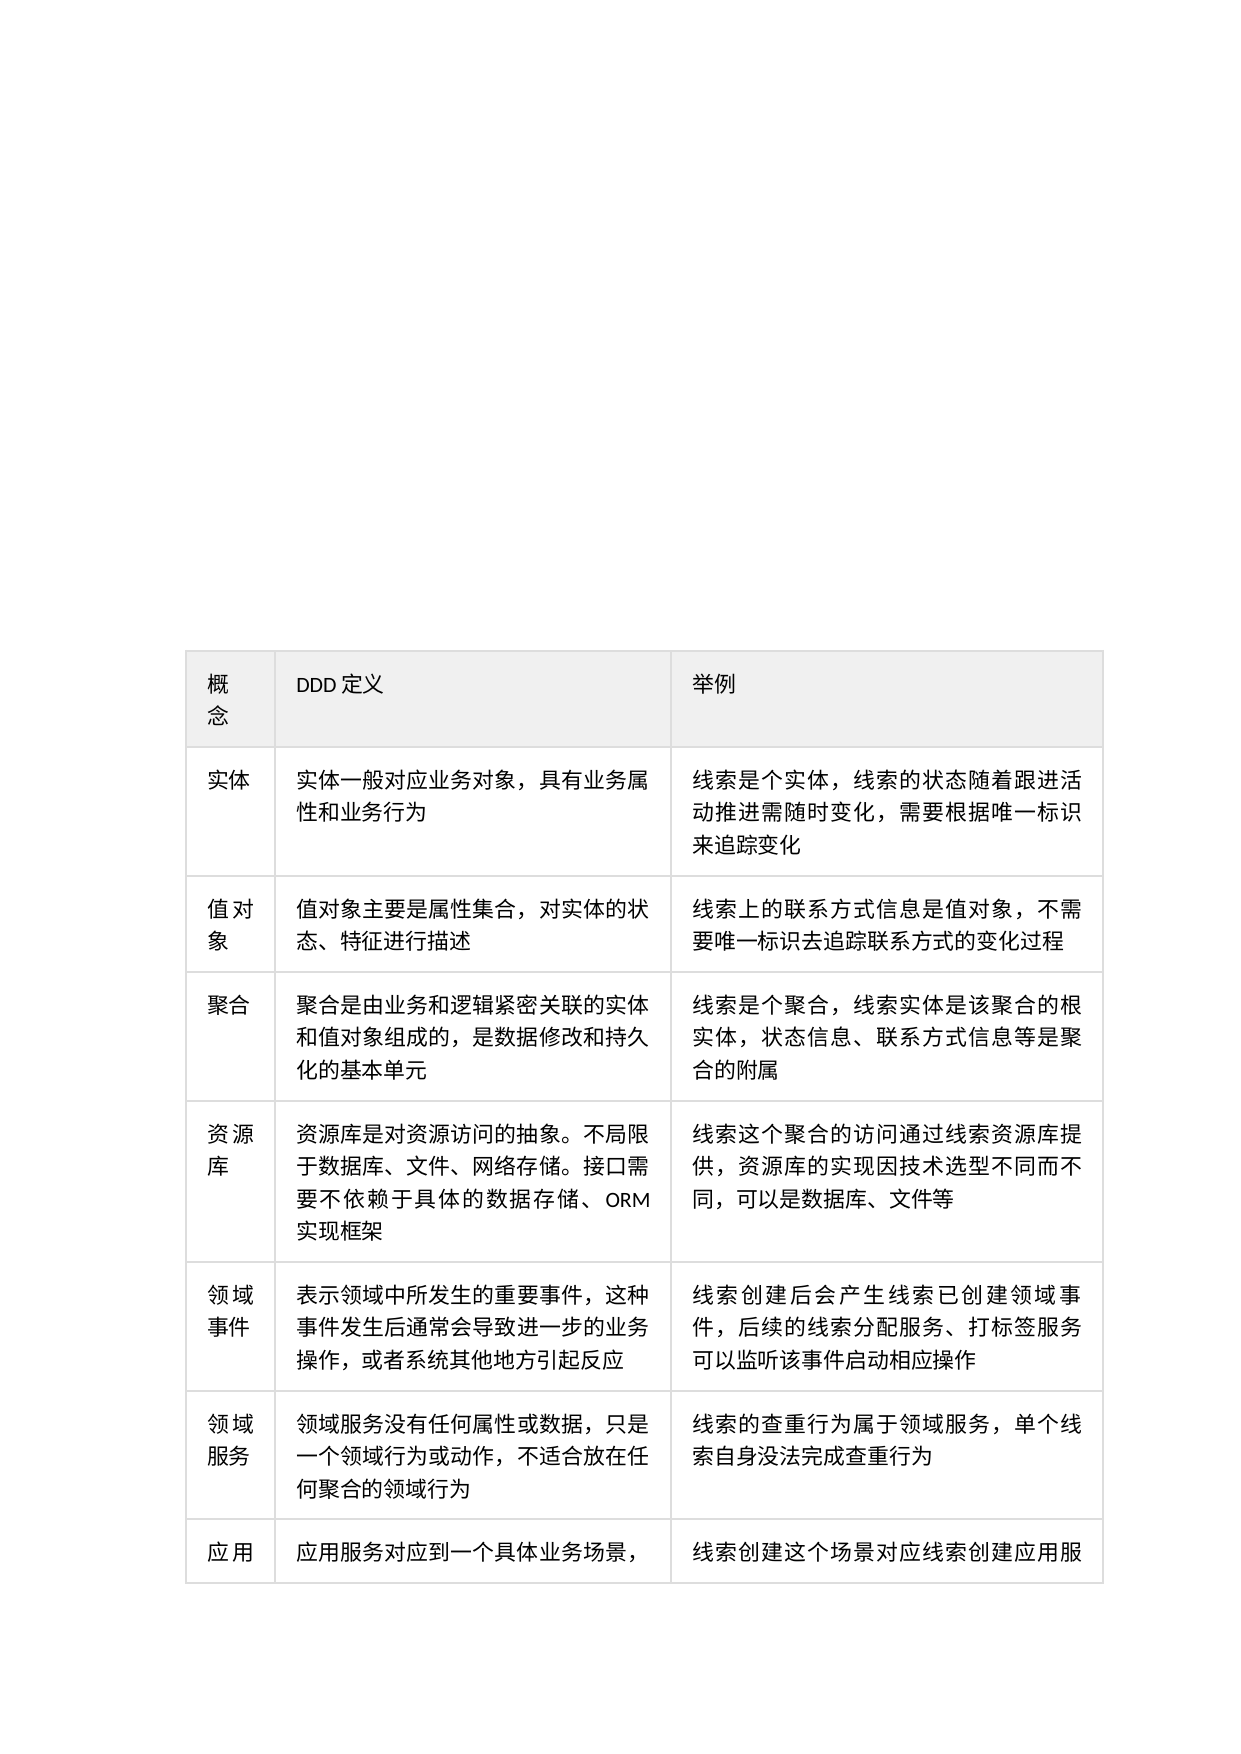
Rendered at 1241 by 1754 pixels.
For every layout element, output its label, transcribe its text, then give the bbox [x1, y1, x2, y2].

table_cell 领域事件 [187, 1263, 274, 1389]
table_header 概念 [187, 652, 274, 746]
table_cell 资源库是对资源访问的抽象。不局限于数据库、文件、网络存储。接口需要不依赖于具体的数据存储、ORM实现框架 [276, 1102, 670, 1261]
table_header DDD定义 [276, 652, 670, 746]
table_cell 资源库 [187, 1102, 274, 1261]
table_cell 应用服务 [187, 1520, 274, 1582]
table_cell 实体一般对应业务对象，具有业务属性和业务行为 [276, 748, 670, 874]
table_cell 实体 [187, 748, 274, 874]
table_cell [672, 1520, 1102, 1582]
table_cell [276, 1520, 670, 1582]
table_cell 线索上的联系方式信息是值对象，不需要唯一标识去追踪联系方式的变化过程 [672, 877, 1102, 971]
table_header 举例 [672, 652, 1102, 746]
table_cell 值对象主要是属性集合，对实体的状态、特征进行描述 [276, 877, 670, 971]
table_cell 聚合 [187, 973, 274, 1099]
table_cell 线索是个聚合，线索实体是该聚合的根实体，状态信息、联系方式信息等是聚合的附属 [672, 973, 1102, 1099]
table_cell 线索是个实体，线索的状态随着跟进活动推进需随时变化，需要根据唯一标识来追踪变化 [672, 748, 1102, 874]
table_cell 聚合是由业务和逻辑紧密关联的实体和值对象组成的，是数据修改和持久化的基本单元 [276, 973, 670, 1099]
table_cell 线索创建后会产生线索已创建领域事件，后续的线索分配服务、打标签服务可以监听该事件启动相应操作 [672, 1263, 1102, 1389]
table_cell 表示领域中所发生的重要事件，这种事件发生后通常会导致进一步的业务操作，或者系统其他地方引起反应 [276, 1263, 670, 1389]
table_cell 领域服务 [187, 1392, 274, 1518]
table_cell 领域服务没有任何属性或数据，只是一个领域行为或动作，不适合放在任何聚合的领域行为 [276, 1392, 670, 1518]
table_cell 值对象 [187, 877, 274, 971]
table_cell 线索这个聚合的访问通过线索资源库提供，资源库的实现因技术选型不同而不同，可以是数据库、文件等 [672, 1102, 1102, 1261]
table_cell 线索的查重行为属于领域服务，单个线索自身没法完成查重行为 [672, 1392, 1102, 1518]
